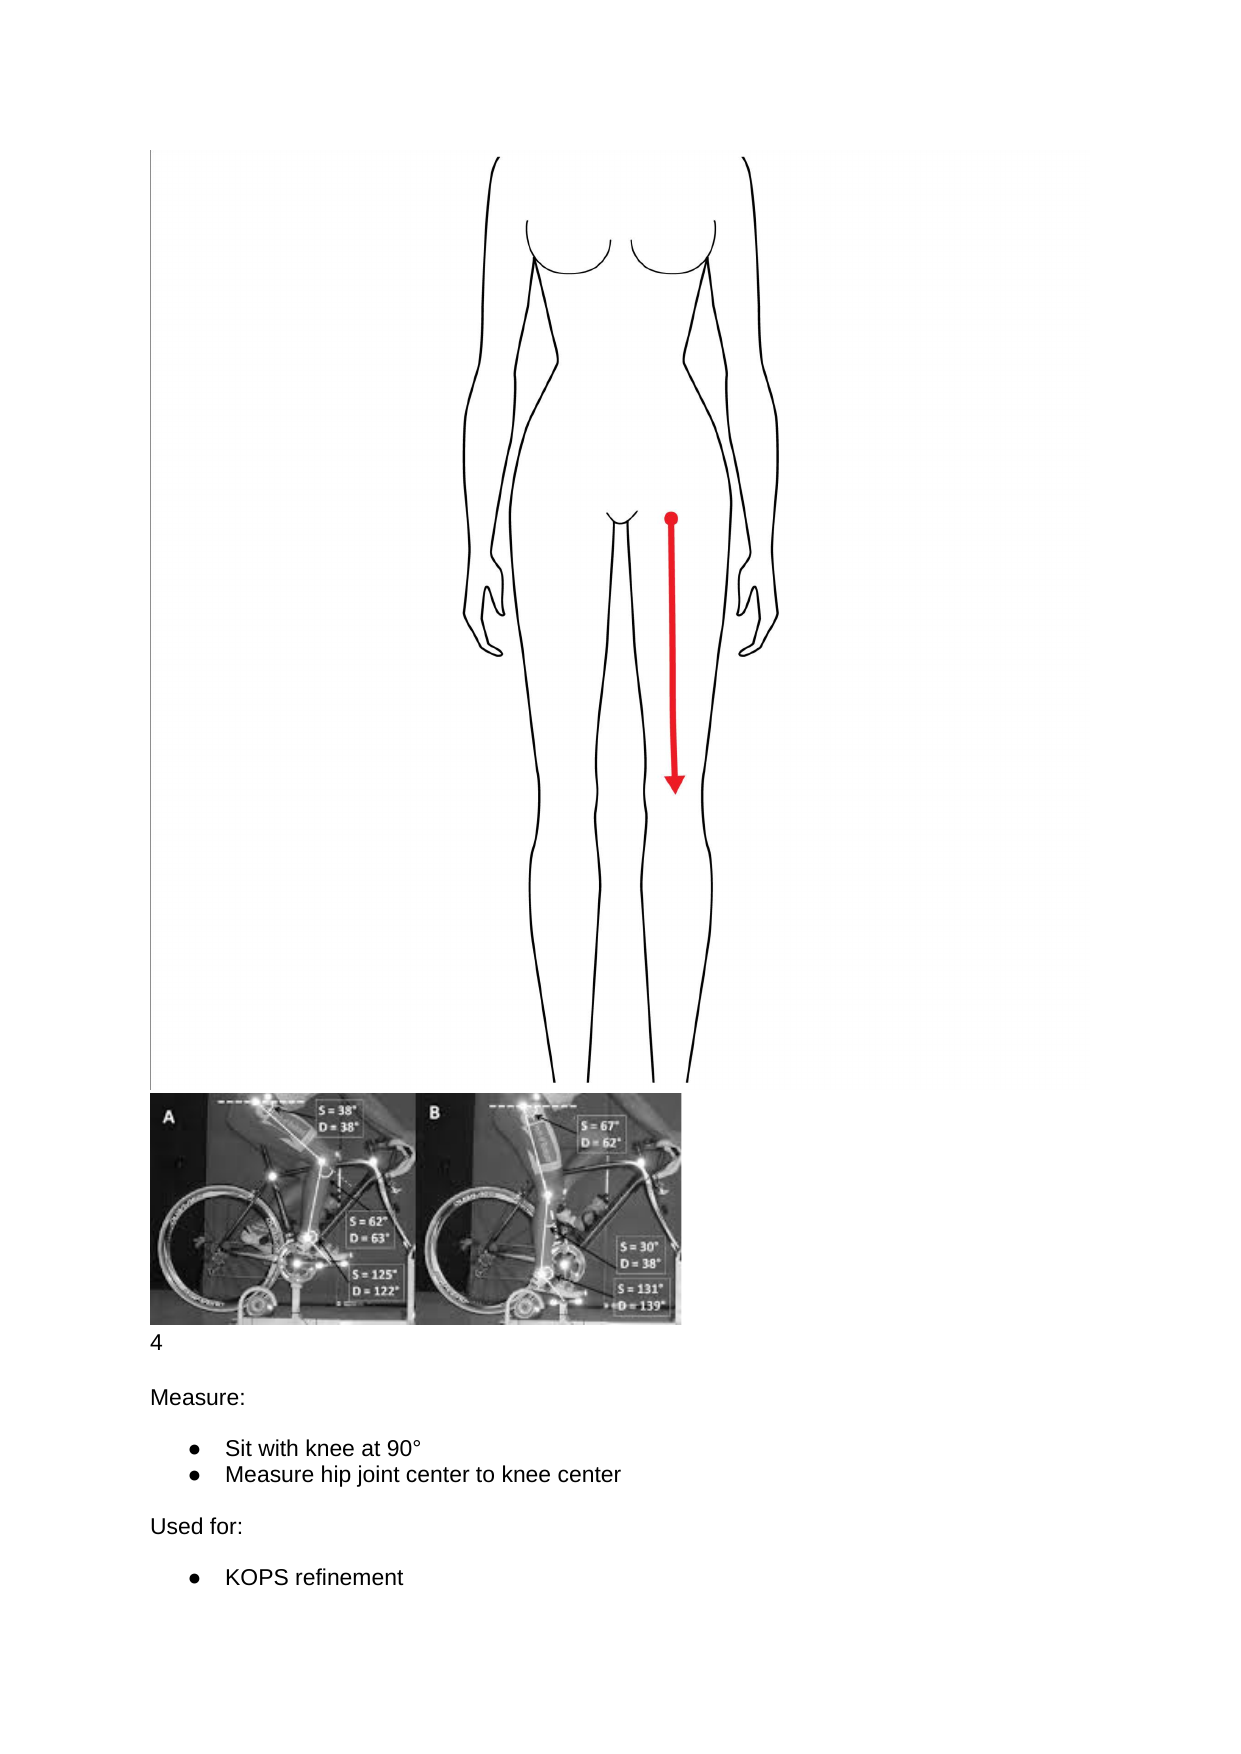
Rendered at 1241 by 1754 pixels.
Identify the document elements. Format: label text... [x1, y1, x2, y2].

text 4 [150, 1328, 1090, 1355]
text Measure: [150, 1384, 1090, 1410]
text Used for: [150, 1513, 1090, 1539]
list KOPS refinement [187, 1564, 1090, 1591]
list Measure hip joint center to knee center [187, 1461, 1090, 1488]
picture [150, 1093, 682, 1325]
picture [150, 150, 1091, 1090]
list Sit with knee at 90° [187, 1435, 1090, 1461]
